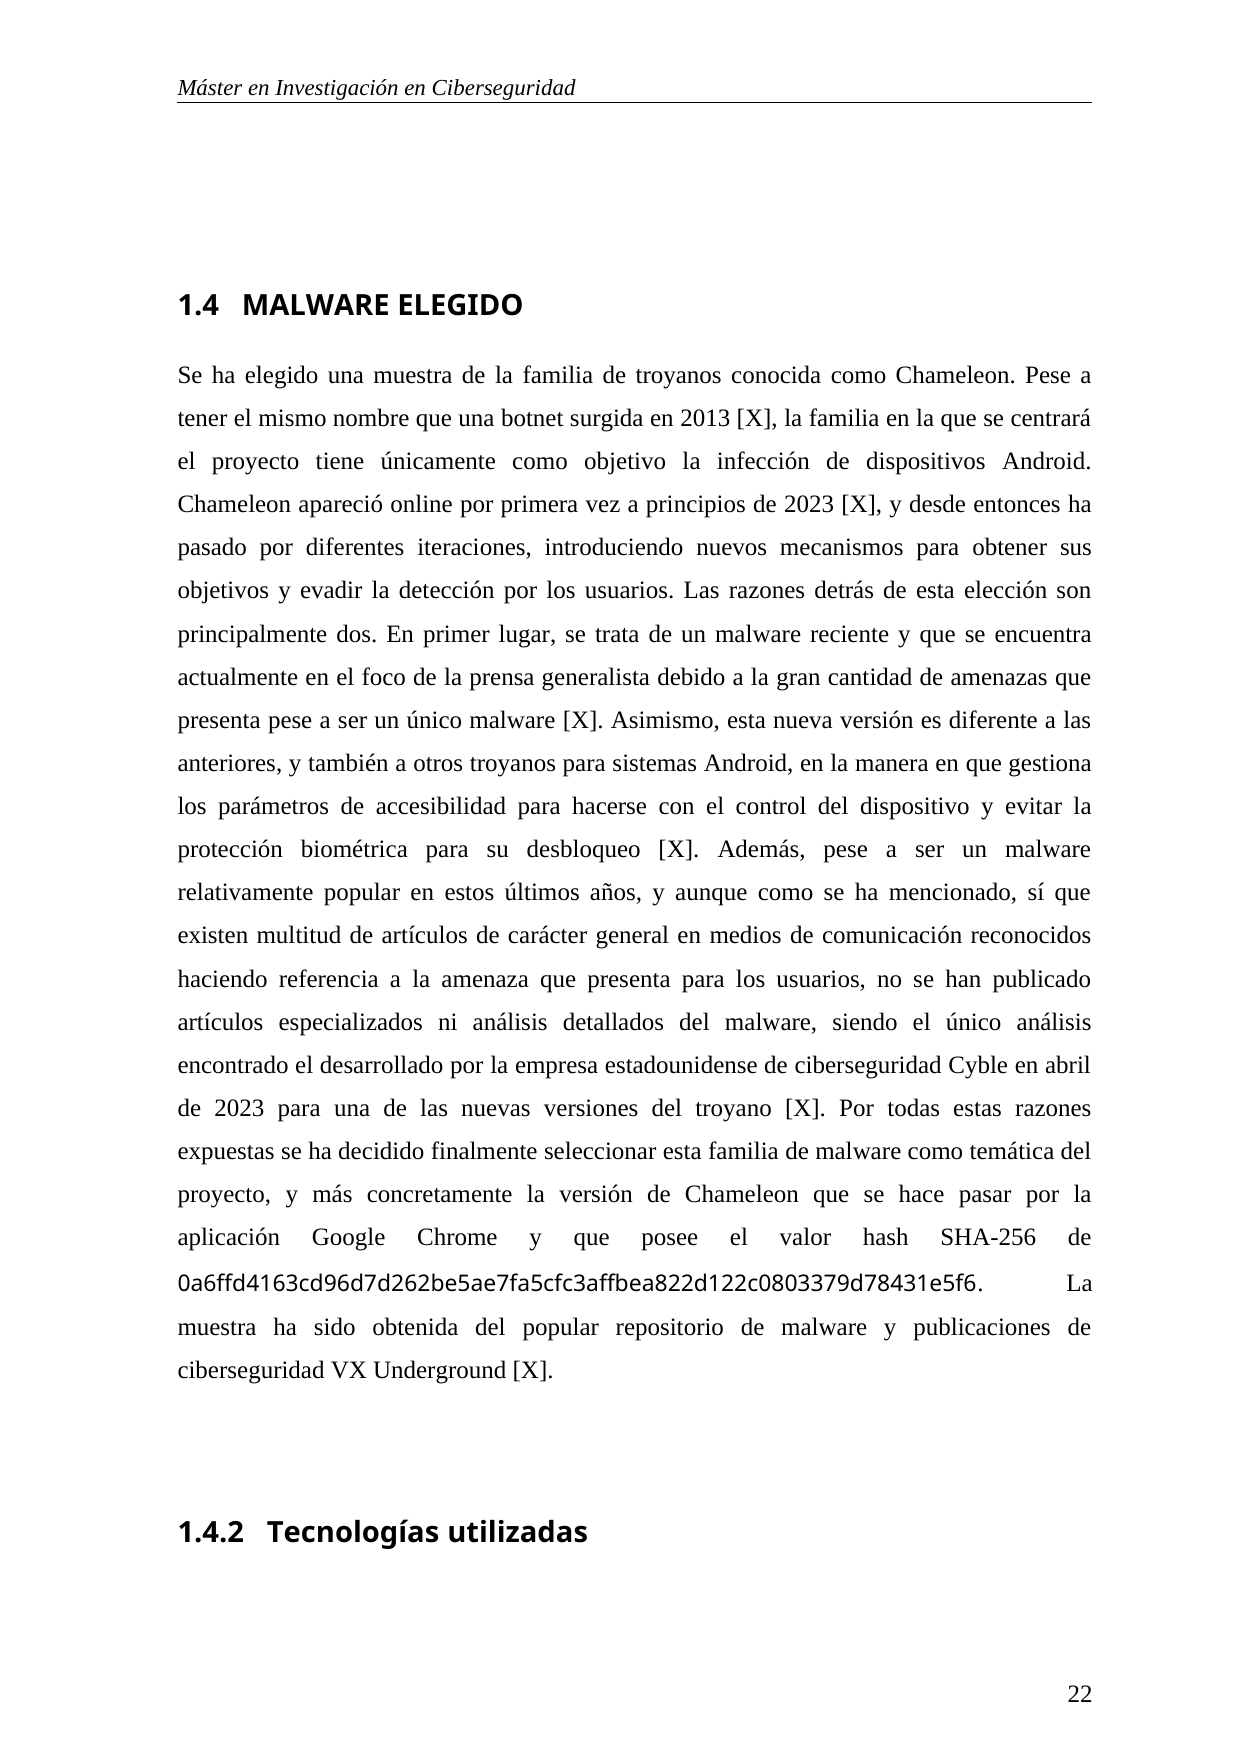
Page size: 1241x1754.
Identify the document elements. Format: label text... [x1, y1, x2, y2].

text Se ha elegido una muestra de la familia de troyanos conocida como Chameleon. Pese a tener el mismo nombre que una botnet surgida en 2013 [X], la familia en la que se centrará el proyecto tiene únicamente como objetivo la infección de dispositivos Android. Chameleon apareció online por primera vez a principios de 2023 [X], y desde entonces ha pasado por diferentes iteraciones, introduciendo nuevos mecanismos para obtener sus objetivos y evadir la detección por los usuarios. Las razones detrás de esta elección son principalmente dos. En primer lugar, se trata de un malware reciente y que se encuentra actualmente en el foco de la prensa generalista debido a la gran cantidad de amenazas que presenta pese a ser un único malware [X]. Asimismo, esta nueva versión es diferente a las anteriores, y también a otros troyanos para sistemas Android, en la manera en que gestiona los parámetros de accesibilidad para hacerse con el control del dispositivo y evitar la protección biométrica para su desbloqueo [X]. Además, pese a ser un malware relativamente popular en estos últimos años, y aunque como se ha mencionado, sí que existen multitud de artículos de carácter general en medios de comunicación reconocidos haciendo referencia a la amenaza que presenta para los usuarios, no se han publicado artículos especializados ni análisis detallados del malware, siendo el único análisis encontrado el desarrollado por la empresa estadounidense de ciberseguridad Cyble en abril de 2023 para una de las nuevas versiones del troyano [X]. Por todas estas razones expuestas se ha decidido finalmente seleccionar esta familia de malware como temática del proyecto, y más concretamente la versión de Chameleon que se hace pasar por la aplicación Google Chrome y que posee el valor hash SHA-256 de 0a6ffd4163cd96d7d262be5ae7fa5cfc3affbea822d122c0803379d78431e5f6. La muestra ha sido obtenida del popular repositorio de malware y publicaciones de ciberseguridad VX Underground [X]. [177, 360, 1092, 1384]
subtitle 1.4 MALWARE ELEGIDO [177, 284, 1092, 324]
subtitle 1.4.2 Tecnologías utilizadas [177, 1511, 1092, 1551]
